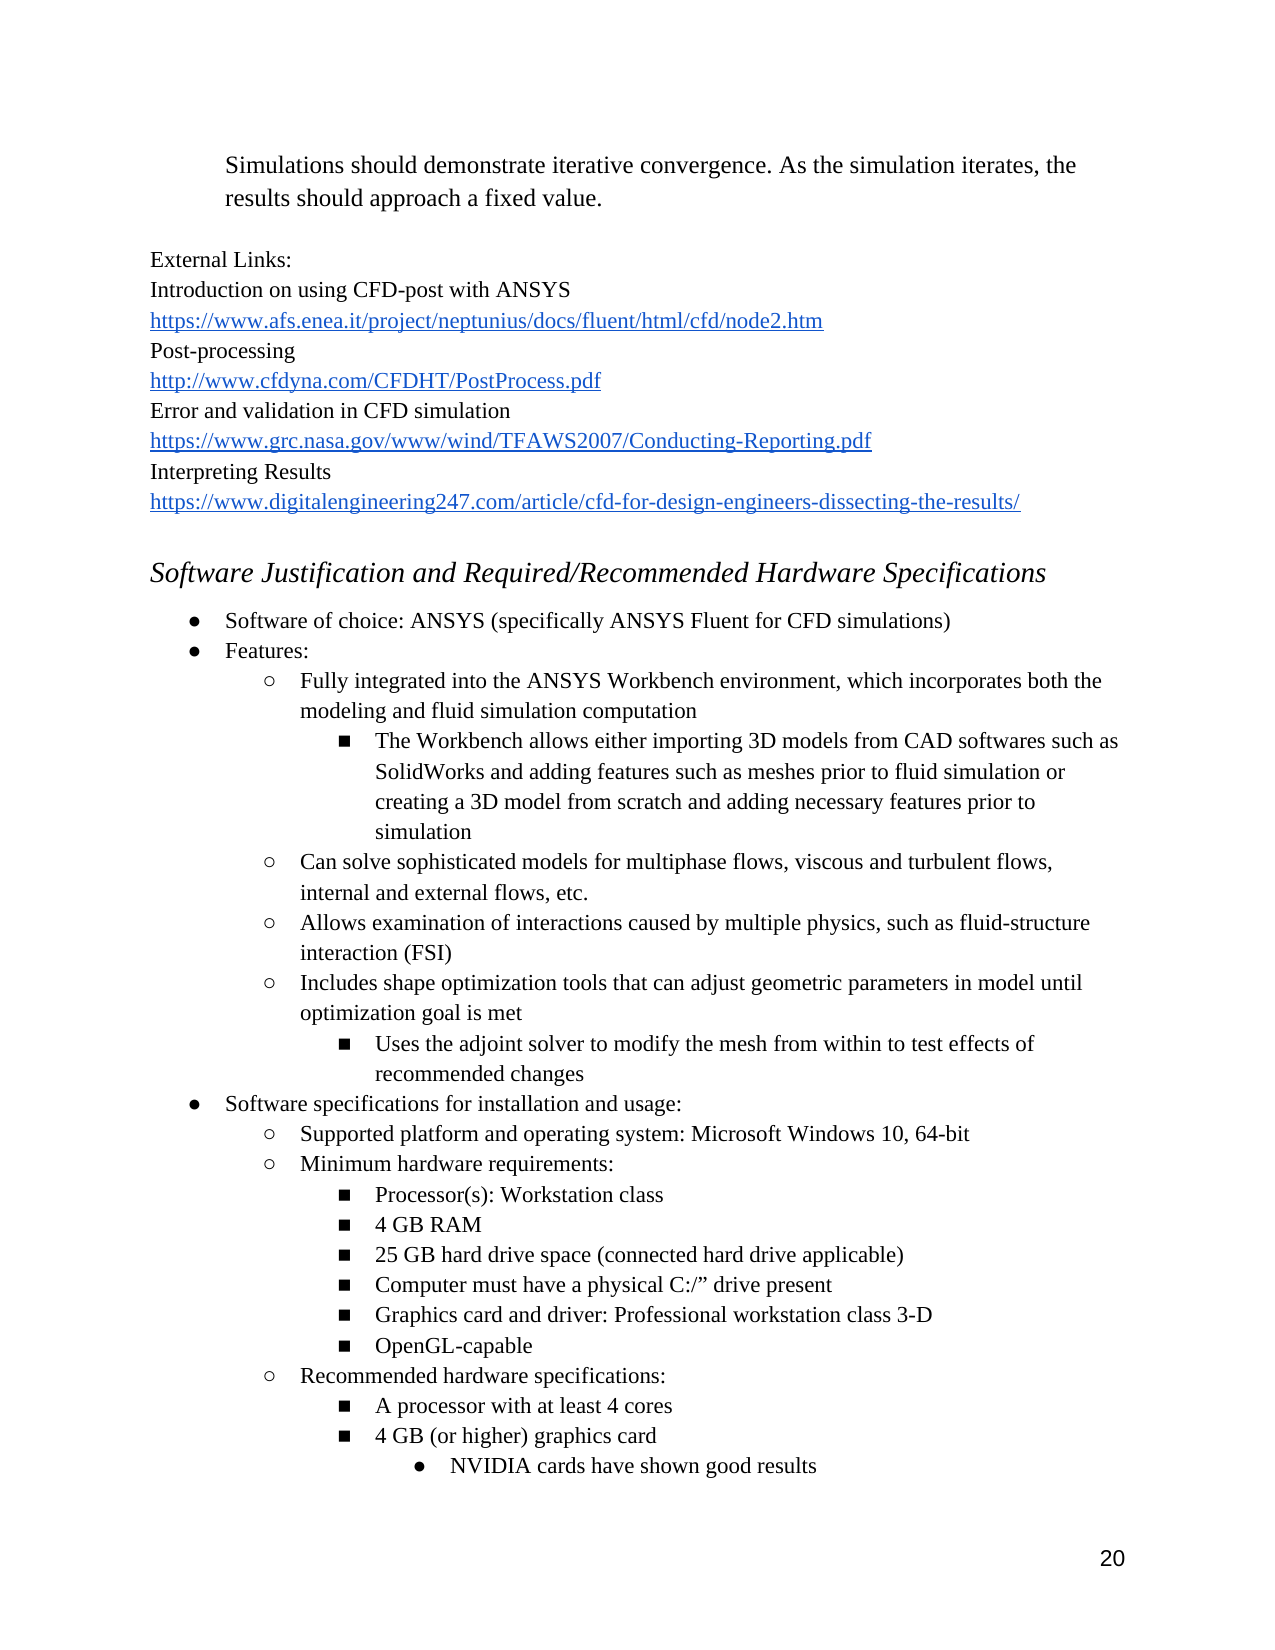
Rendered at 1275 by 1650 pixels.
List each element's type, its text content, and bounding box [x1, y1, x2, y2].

text https://www.digitalengineering247.com/article/cfd-for-design-engineers-dissecting-the-results/ [150, 488, 1125, 514]
text Error and validation in CFD simulation [150, 397, 1125, 424]
list Fully integrated into the ANSYS Workbench environment, which incorporates both the modeling and fluid simulation computation [262, 667, 1125, 724]
text https://www.grc.nasa.gov/www/wind/TFAWS2007/Conducting-Reporting.pdf [150, 427, 1125, 454]
list OpenGL-capable [337, 1332, 1125, 1358]
list NVIDIA cards have shown good results [412, 1452, 1125, 1479]
subtitle Software Justification and Required/Recommended Hardware Specifications [150, 556, 1125, 589]
text External Links: [150, 246, 1125, 273]
list 4 GB RAM [337, 1211, 1125, 1237]
list Uses the adjoint solver to modify the mesh from within to test effects of recommended changes [337, 1029, 1125, 1086]
text Post-processing [150, 337, 1125, 363]
list Includes shape optimization tools that can adjust geometric parameters in model until optimization goal is met [262, 969, 1125, 1026]
list Graphics card and driver: Professional workstation class 3-D [337, 1301, 1125, 1328]
list A processor with at least 4 cores [337, 1392, 1125, 1418]
list Software specifications for installation and usage: [187, 1090, 1125, 1116]
list Features: [187, 637, 1125, 663]
list Software of choice: ANSYS (specifically ANSYS Fluent for CFD simulations) [187, 607, 1125, 633]
text Introduction on using CFD-post with ANSYS https://www.afs.enea.it/project/neptunius/docs/fluent/html/cfd/node2.htm [150, 276, 1125, 333]
list 25 GB hard drive space (connected hard drive applicable) [337, 1241, 1125, 1267]
text Simulations should demonstrate iterative convergence. As the simulation iterates, the results should approach a fixed value. [225, 150, 1125, 212]
list Allows examination of interactions caused by multiple physics, such as fluid-structure interaction (FSI) [262, 909, 1125, 965]
list Computer must have a physical C:/” drive present [337, 1271, 1125, 1298]
text Interpreting Results [150, 458, 1125, 484]
list Recommended hardware specifications: [262, 1362, 1125, 1388]
list The Workbench allows either importing 3D models from CAD softwares such as SolidWorks and adding features such as meshes prior to fluid simulation or creating a 3D model from scratch and adding necessary features prior to simulation [337, 727, 1125, 844]
text http://www.cfdyna.com/CFDHT/PostProcess.pdf [150, 367, 1125, 393]
list 4 GB (or higher) graphics card [337, 1422, 1125, 1449]
list Supported platform and operating system: Microsoft Windows 10, 64-bit [262, 1120, 1125, 1147]
list Minimum hardware requirements: [262, 1150, 1125, 1177]
list Can solve sophisticated models for multiphase flows, viscous and turbulent flows, internal and external flows, etc. [262, 848, 1125, 905]
list Processor(s): Workstation class [337, 1181, 1125, 1207]
